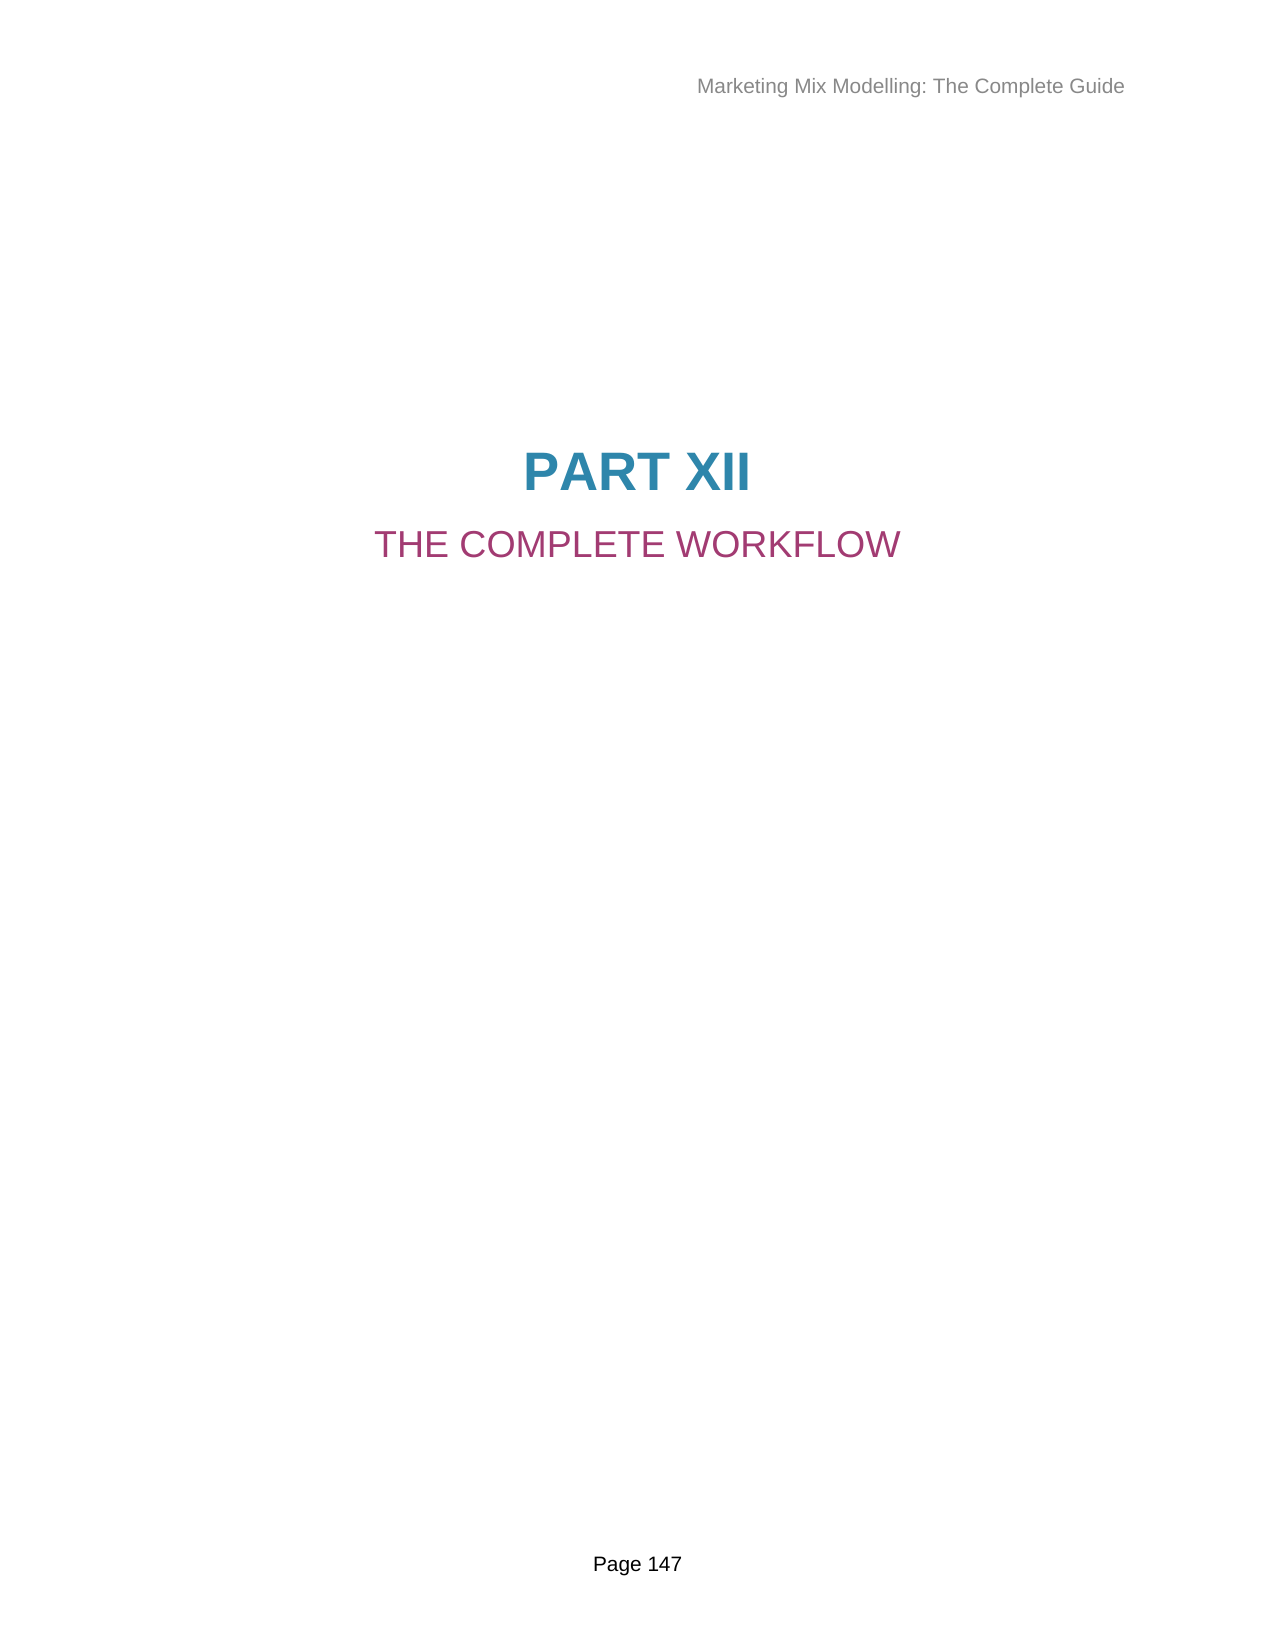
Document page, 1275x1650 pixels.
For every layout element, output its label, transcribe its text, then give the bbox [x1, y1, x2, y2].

text PART XII [150, 439, 1125, 501]
text THE COMPLETE WORKFLOW [150, 522, 1125, 565]
